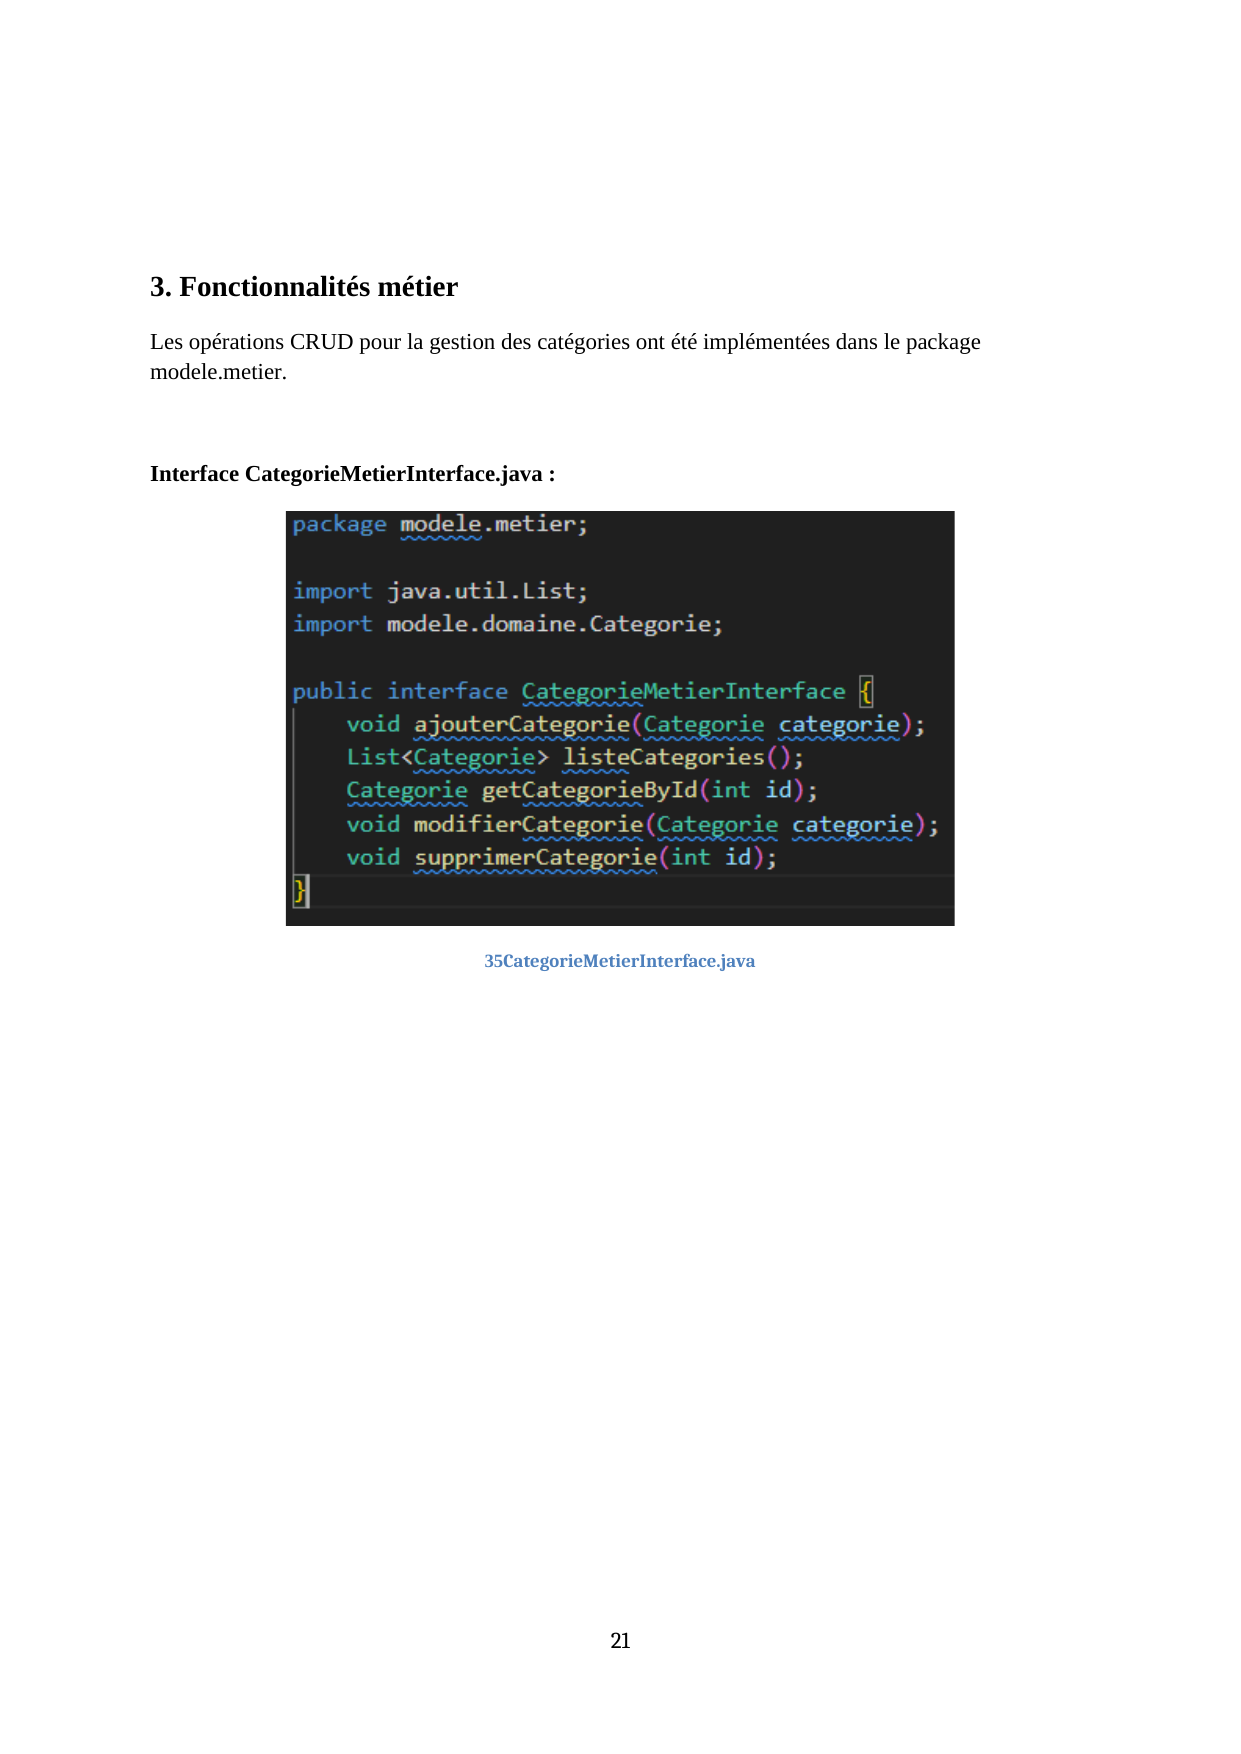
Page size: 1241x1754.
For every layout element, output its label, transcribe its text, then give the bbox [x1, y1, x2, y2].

picture [285, 511, 955, 926]
text Les opérations CRUD pour la gestion des catégories ont été implémentées dans le package modele.metier. [150, 328, 1090, 385]
text Interface CategorieMetierInterface.java : [150, 460, 1090, 487]
text 3. Fonctionnalités métier [150, 269, 1090, 302]
